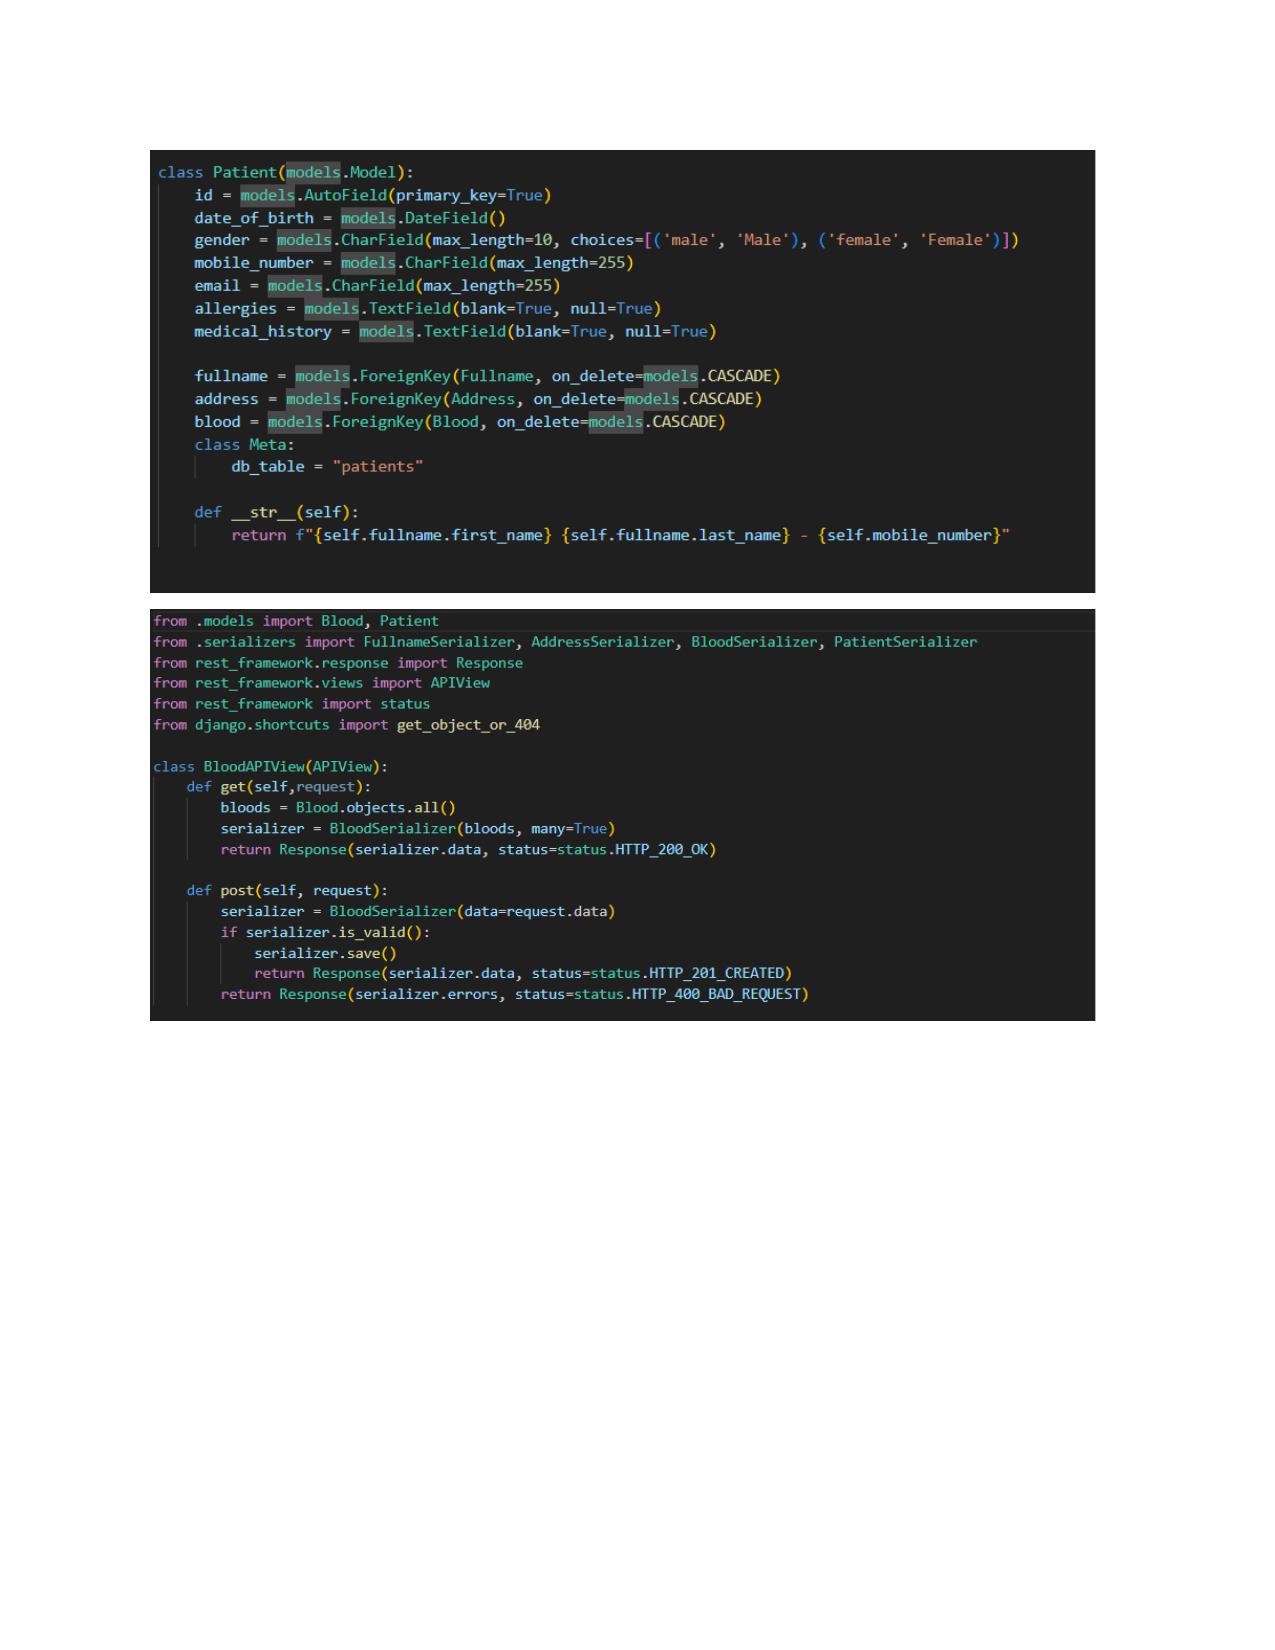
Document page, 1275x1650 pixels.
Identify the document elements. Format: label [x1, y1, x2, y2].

picture [150, 150, 1096, 593]
picture [150, 609, 1096, 1021]
